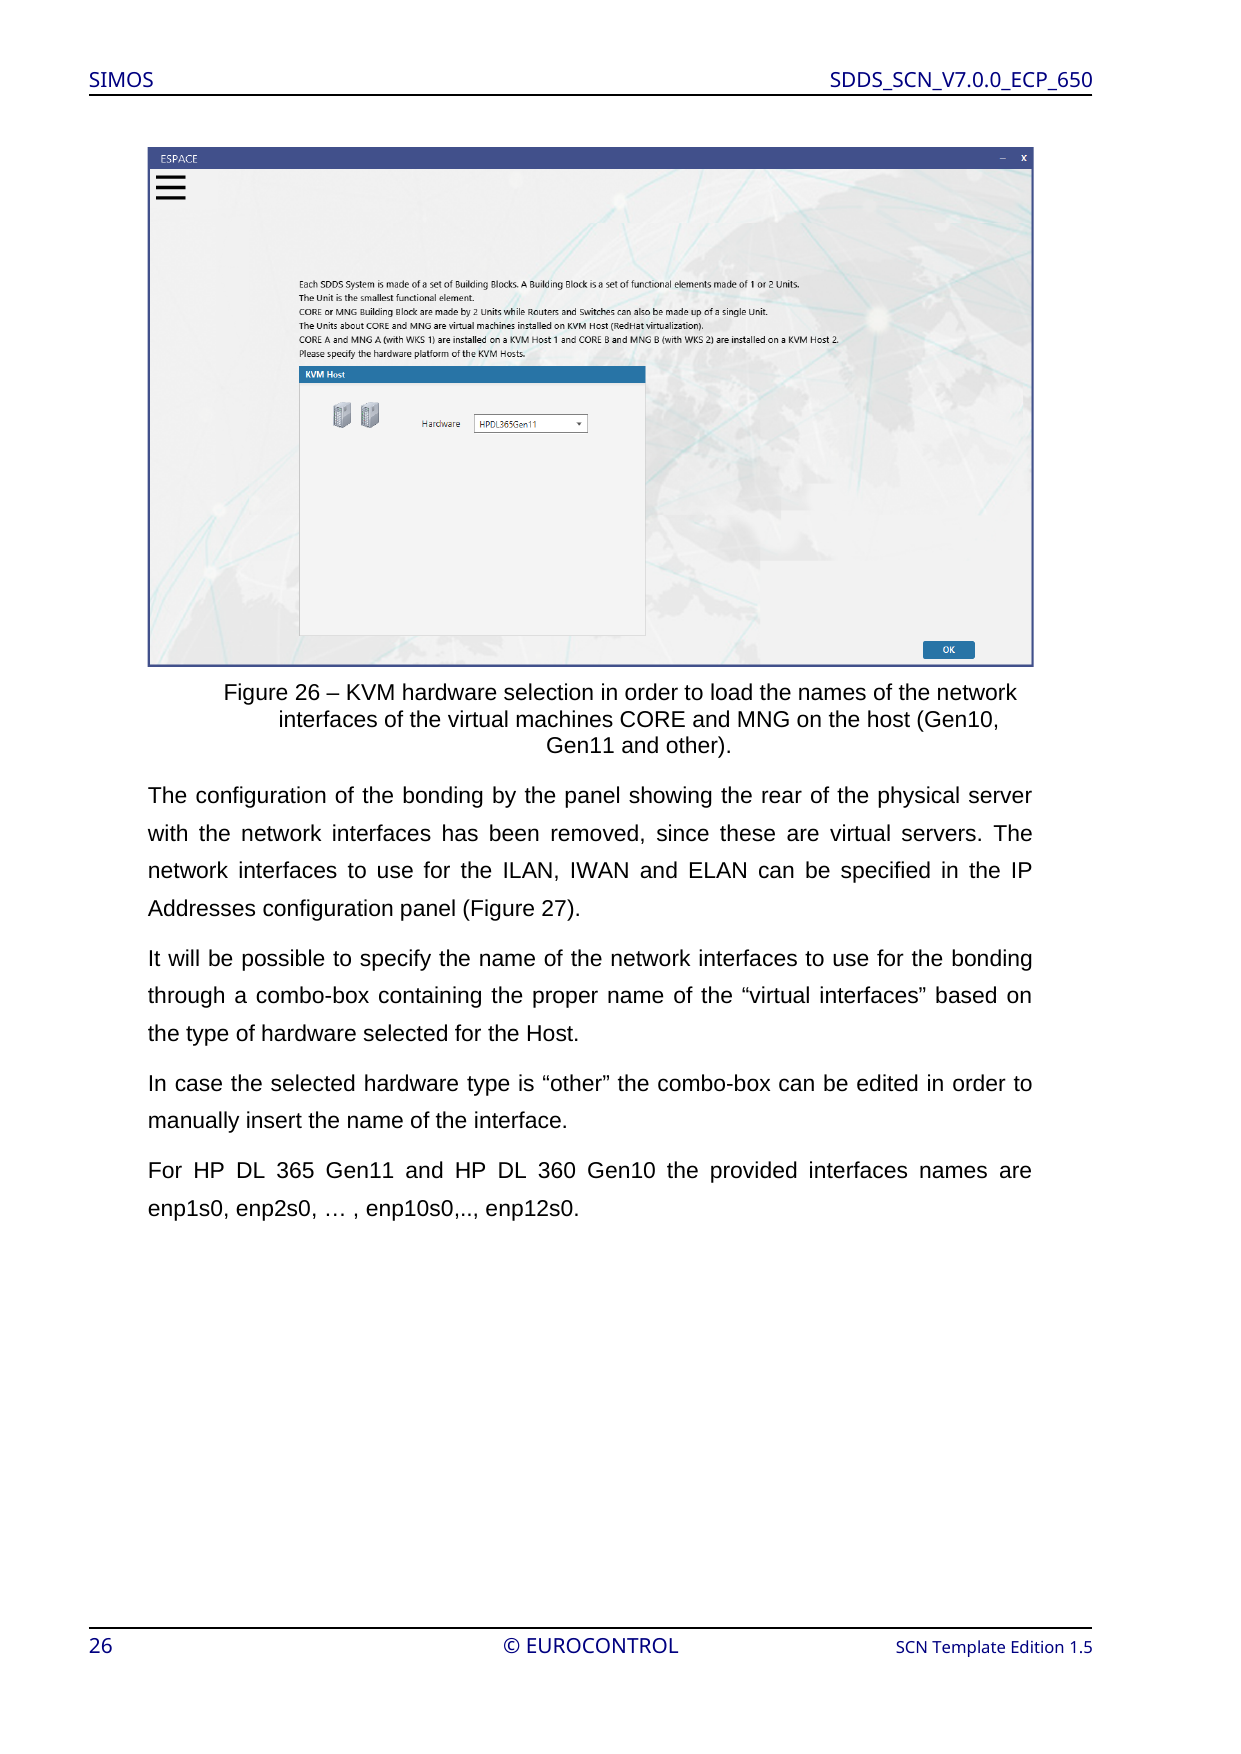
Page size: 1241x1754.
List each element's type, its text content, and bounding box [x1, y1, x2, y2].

text The configuration of the bonding by the panel showing the rear of the physical server with the network interfaces has been removed, since these are virtual servers. The network interfaces to use for the ILAN, IWAN and ELAN can be specified in the IP Addresses configuration panel (Figure 27). [148, 771, 1033, 921]
text In case the selected hardware type is “other” the combo-box can be edited in order to manually insert the name of the interface. [148, 1058, 1033, 1133]
text For HP DL 365 Gen11 and HP DL 360 Gen10 the provided interfaces names are enp1s0, enp2s0, … , enp10s0,.., enp12s0. [148, 1146, 1033, 1221]
text It will be possible to specify the name of the network interfaces to use for the bonding through a combo-box containing the proper name of the “virtual interfaces” based on the type of hardware selected for the Host. [148, 933, 1033, 1046]
picture [147, 147, 1034, 667]
text Figure 26 – KVM hardware selection in order to load the names of the network interfaces of the virtual machines CORE and MNG on the host (Gen10, Gen11 and other). [207, 679, 1033, 758]
